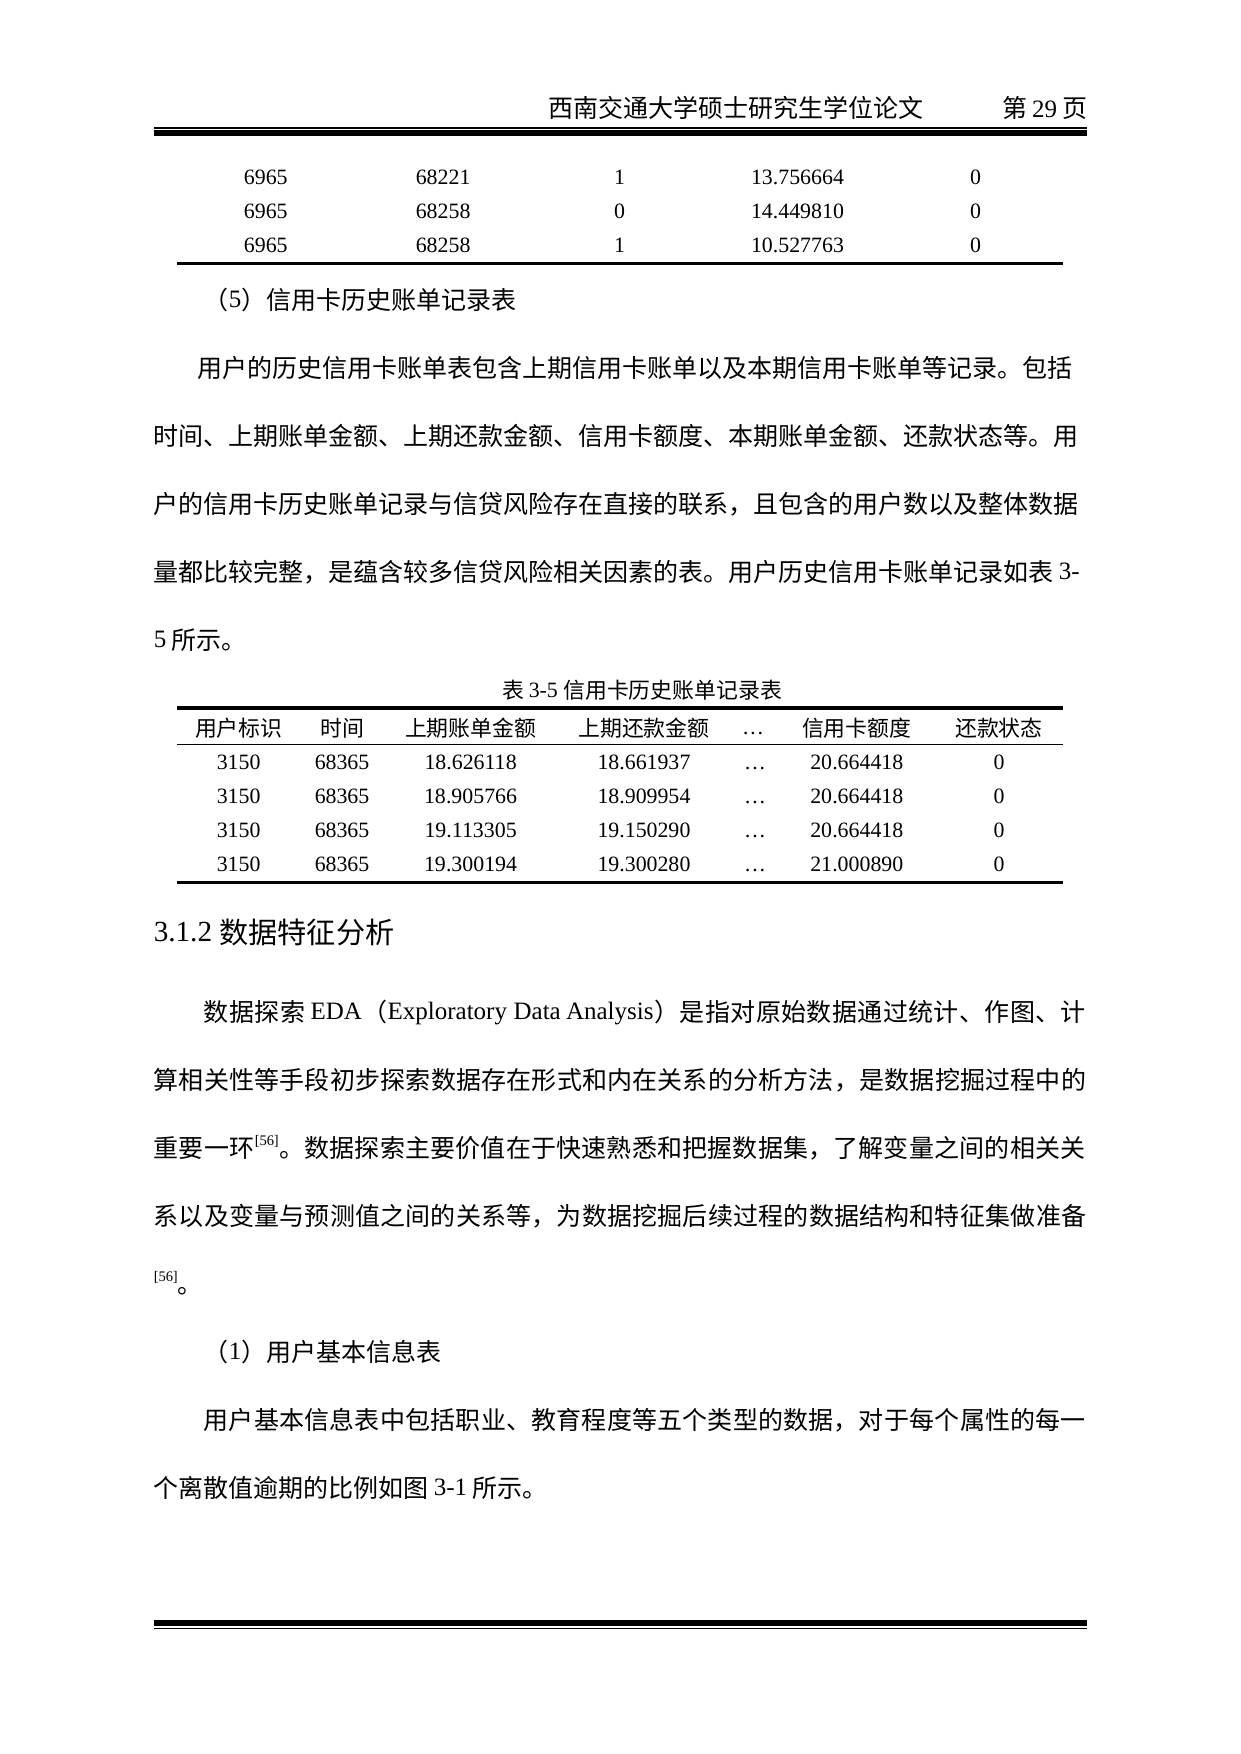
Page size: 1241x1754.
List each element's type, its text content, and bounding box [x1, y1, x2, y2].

table_header 上期还款金额 [557, 710, 731, 743]
table_cell 68258 [354, 194, 532, 228]
table_header 用户标识 [177, 710, 300, 743]
title （5）信用卡历史账单记录表 [153, 265, 1087, 333]
table_cell 19.300194 [384, 847, 557, 881]
table_cell … [731, 779, 779, 813]
table_cell 6965 [177, 228, 354, 262]
table_cell 19.150290 [557, 813, 731, 847]
title 3.1.2 数据特征分析 [153, 896, 1087, 964]
table_cell 68258 [354, 228, 532, 262]
table_cell 0 [934, 847, 1063, 881]
table_cell 20.664418 [779, 745, 934, 779]
text 数据探索EDA（Exploratory Data Analysis）是指对原始数据通过统计、作图、计算相关性等手段初步探索数据存在形式和内在关系的分析方法，是数据挖掘过程中的重要一环[56]。数据探索主要价值在于快速熟悉和把握数据集，了解变量之间的相关关系以及变量与预测值之间的关系等，为数据挖掘后续过程的数据结构和特征集做准备[56]。 [153, 977, 1087, 1316]
table_cell 19.113305 [384, 813, 557, 847]
table_header 信用卡额度 [779, 710, 934, 743]
table_cell 18.905766 [384, 779, 557, 813]
table_cell 68365 [300, 779, 384, 813]
table_cell 18.661937 [557, 745, 731, 779]
table_cell 6965 [177, 194, 354, 228]
table_cell 68221 [354, 160, 532, 194]
table_cell 10.527763 [707, 228, 888, 262]
table_cell … [731, 745, 779, 779]
table_cell 3150 [177, 745, 300, 779]
table_cell 21.000890 [779, 847, 934, 881]
table_cell 0 [532, 194, 707, 228]
table_cell 68365 [300, 813, 384, 847]
text 表3-5 信用卡历史账单记录表 [153, 672, 1087, 706]
table_header 上期账单金额 [384, 710, 557, 743]
table_cell 0 [888, 194, 1063, 228]
table_cell 68365 [300, 847, 384, 881]
table_cell … [731, 847, 779, 881]
table_cell 0 [934, 779, 1063, 813]
table_header … [731, 710, 779, 743]
table_cell 68365 [300, 745, 384, 779]
table_header 时间 [300, 710, 384, 743]
table_cell 0 [888, 228, 1063, 262]
title 用户的历史信用卡账单表包含上期信用卡账单以及本期信用卡账单等记录。包括时间、上期账单金额、上期还款金额、信用卡额度、本期账单金额、还款状态等。用户的信用卡历史账单记录与信贷风险存在直接的联系，且包含的用户数以及整体数据量都比较完整，是蕴含较多信贷风险相关因素的表。用户历史信用卡账单记录如表3-5所示。 [153, 333, 1087, 672]
table_cell 14.449810 [707, 194, 888, 228]
table_cell … [731, 813, 779, 847]
table_cell 20.664418 [779, 779, 934, 813]
table_cell 19.300280 [557, 847, 731, 881]
table_cell 20.664418 [779, 813, 934, 847]
table_cell 3150 [177, 847, 300, 881]
table_cell 0 [934, 745, 1063, 779]
table_cell 0 [888, 160, 1063, 194]
table_cell 6965 [177, 160, 354, 194]
text （1）用户基本信息表 [153, 1316, 1087, 1384]
table_cell 1 [532, 160, 707, 194]
table_cell 3150 [177, 813, 300, 847]
table_cell 18.626118 [384, 745, 557, 779]
table_cell 18.909954 [557, 779, 731, 813]
table_cell 1 [532, 228, 707, 262]
table_cell 0 [934, 813, 1063, 847]
table_cell 13.756664 [707, 160, 888, 194]
text 用户基本信息表中包括职业、教育程度等五个类型的数据，对于每个属性的每一个离散值逾期的比例如图3-1所示。 [153, 1384, 1087, 1520]
table_cell 3150 [177, 779, 300, 813]
table_header 还款状态 [934, 710, 1063, 743]
